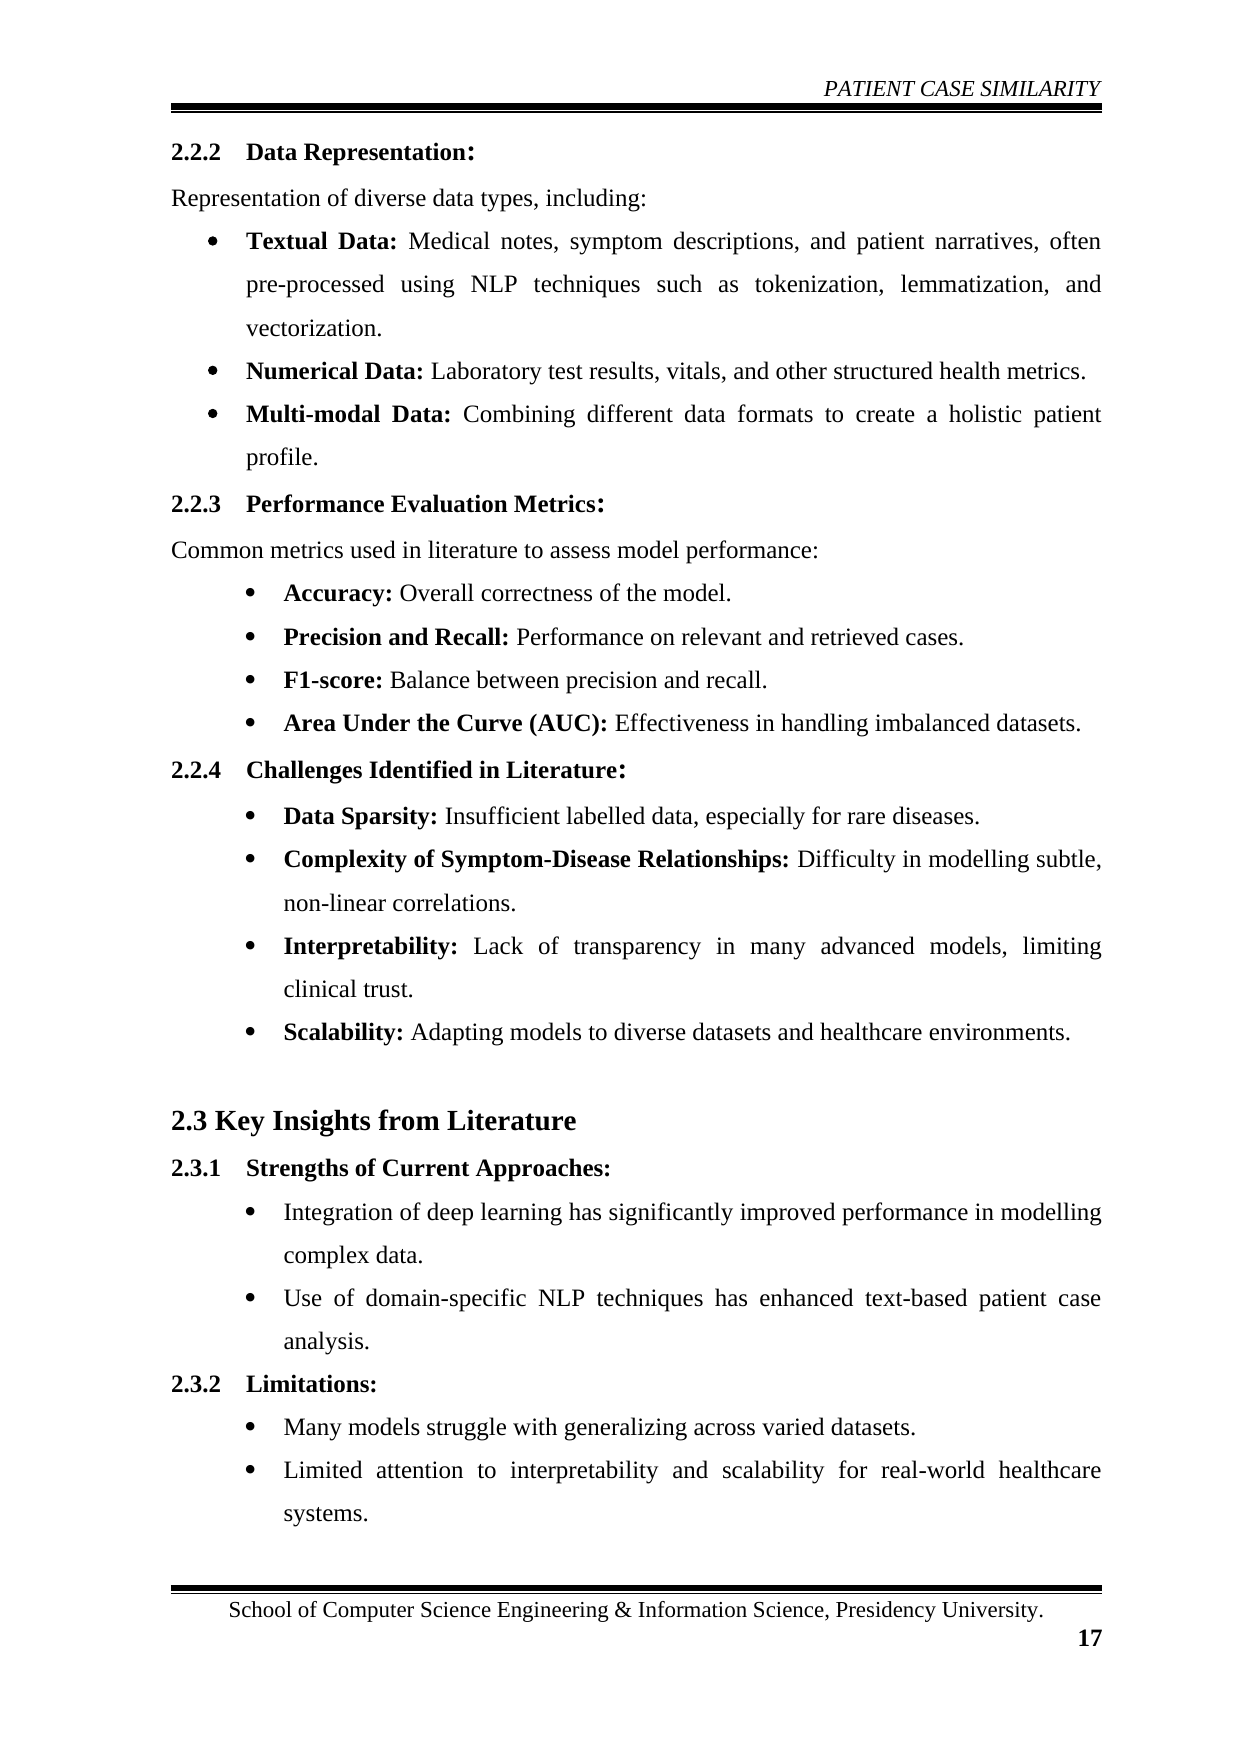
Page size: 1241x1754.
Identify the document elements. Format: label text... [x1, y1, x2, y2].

text Representation of diverse data types, including: [171, 183, 1102, 212]
list Limitations: [171, 1369, 1102, 1398]
list Interpretability: Lack of transparency in many advanced models, limiting clinical trust. [246, 931, 1102, 1003]
list Precision and Recall: Performance on relevant and retrieved cases. [246, 622, 1102, 650]
list Challenges Identified in Literature: [171, 751, 1102, 784]
list Scalability: Adapting models to diverse datasets and healthcare environments. [246, 1017, 1102, 1046]
list Multi-modal Data: Combining different data formats to create a holistic patient profile. [208, 399, 1102, 471]
list Accuracy: Overall correctness of the model. [246, 578, 1102, 607]
text 2.3 Key Insights from Literature [171, 1103, 1102, 1137]
list Data Representation: [171, 133, 1102, 166]
list Strengths of Current Approaches: [171, 1153, 1102, 1182]
list Numerical Data: Laboratory test results, vitals, and other structured health metrics. [208, 356, 1102, 384]
list Performance Evaluation Metrics: [171, 485, 1102, 519]
list Many models struggle with generalizing across varied datasets. [246, 1412, 1102, 1441]
list Use of domain-specific NLP techniques has enhanced text-based patient case analysis. [246, 1283, 1102, 1355]
list Limited attention to interpretability and scalability for real-world healthcare systems. [246, 1455, 1102, 1527]
list Integration of deep learning has significantly improved performance in modelling complex data. [246, 1197, 1102, 1268]
list Complexity of Symptom-Disease Relationships: Difficulty in modelling subtle, non-linear correlations. [246, 844, 1102, 916]
list F1-score: Balance between precision and recall. [246, 665, 1102, 693]
list Textual Data: Medical notes, symptom descriptions, and patient narratives, often pre-processed using NLP techniques such as tokenization, lemmatization, and vectorization. [208, 226, 1102, 341]
text Common metrics used in literature to assess model performance: [171, 535, 1102, 564]
list Data Sparsity: Insufficient labelled data, especially for rare diseases. [246, 801, 1102, 830]
list Area Under the Curve (AUC): Effectiveness in handling imbalanced datasets. [246, 708, 1102, 737]
